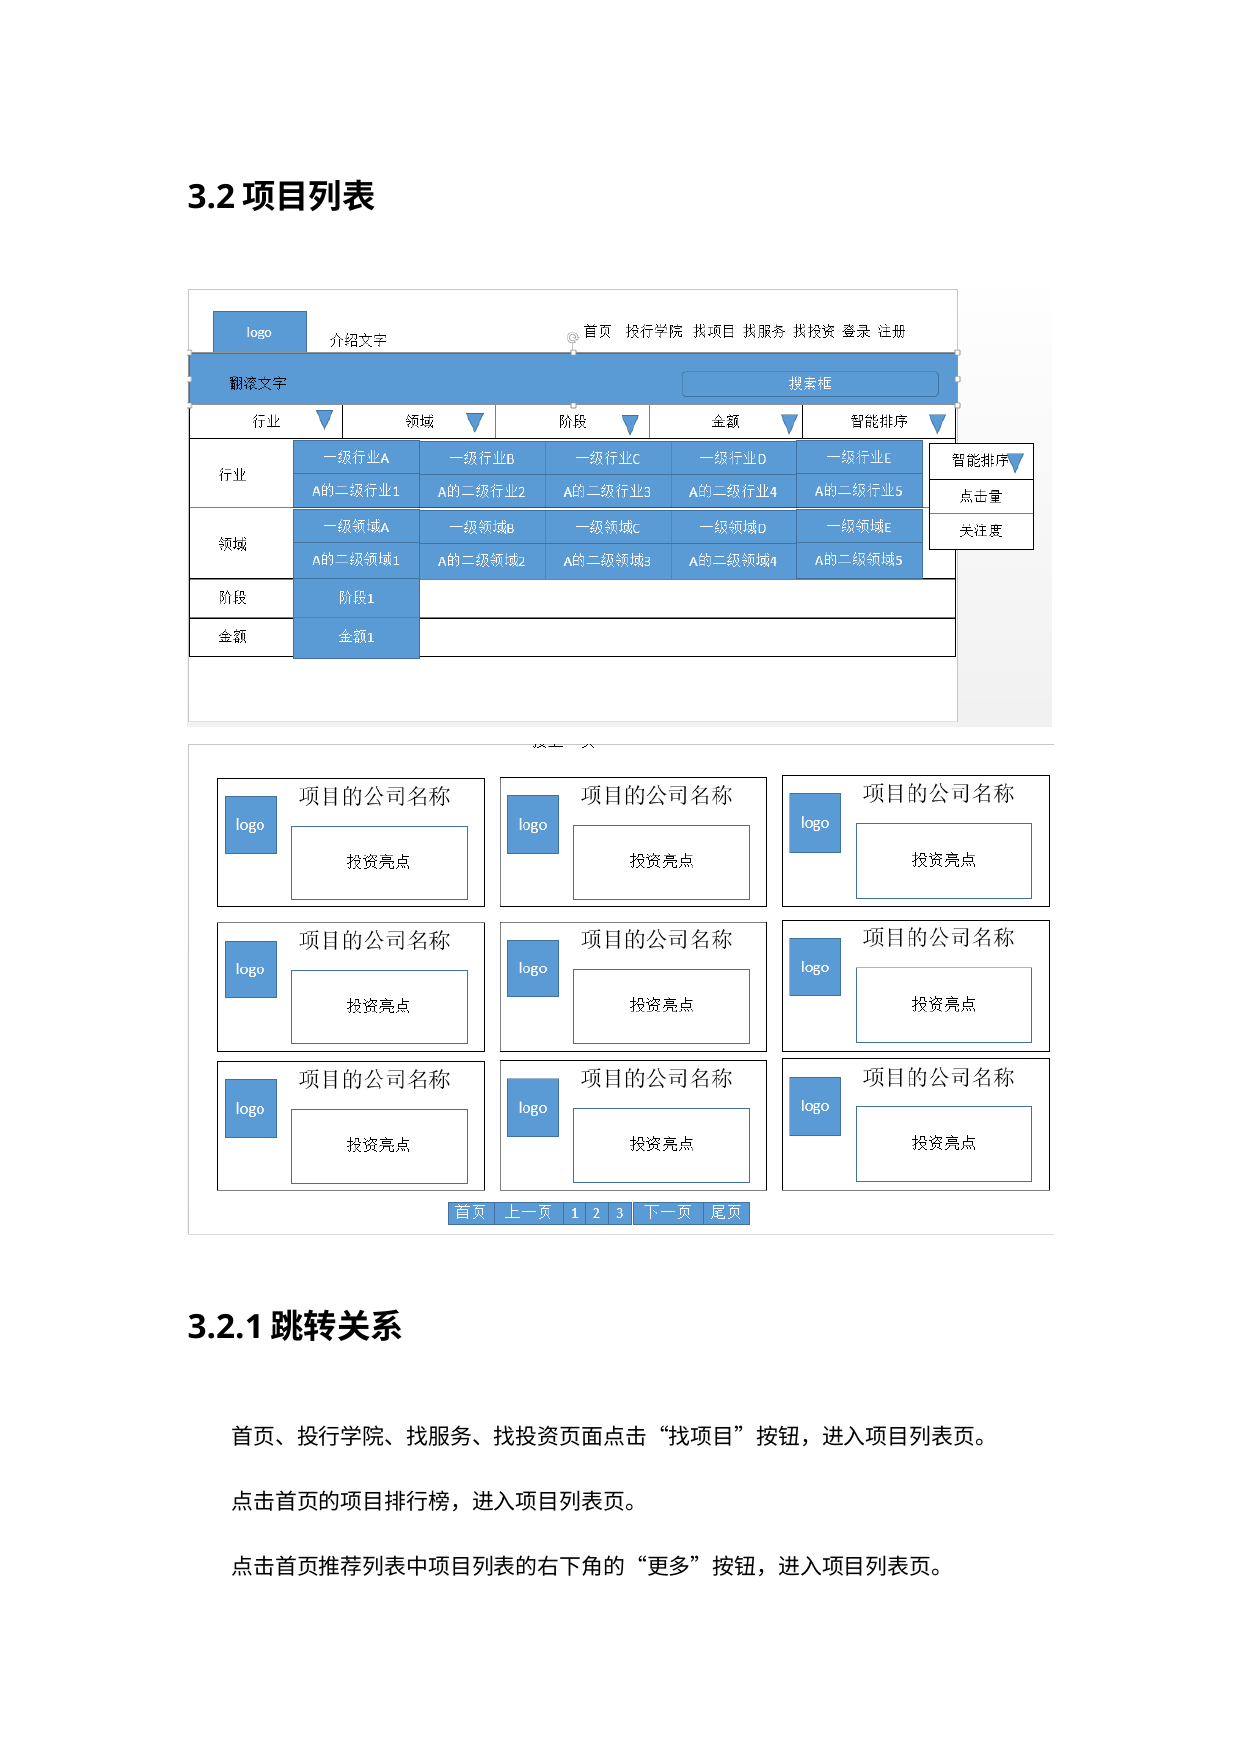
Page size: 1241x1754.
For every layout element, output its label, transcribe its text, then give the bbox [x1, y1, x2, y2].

subtitle 3.2项目列表 [187, 162, 1053, 227]
picture [187, 289, 1052, 727]
text 首页、投行学院、找服务、找投资页面点击“找项目”按钮，进入项目列表页。 [187, 1419, 1053, 1451]
picture [187, 744, 1054, 1235]
subtitle 3.2.1跳转关系 [187, 1291, 1053, 1356]
text 点击首页推荐列表中项目列表的右下角的“更多”按钮，进入项目列表页。 [187, 1549, 1053, 1581]
text 点击首页的项目排行榜，进入项目列表页。 [187, 1484, 1053, 1516]
